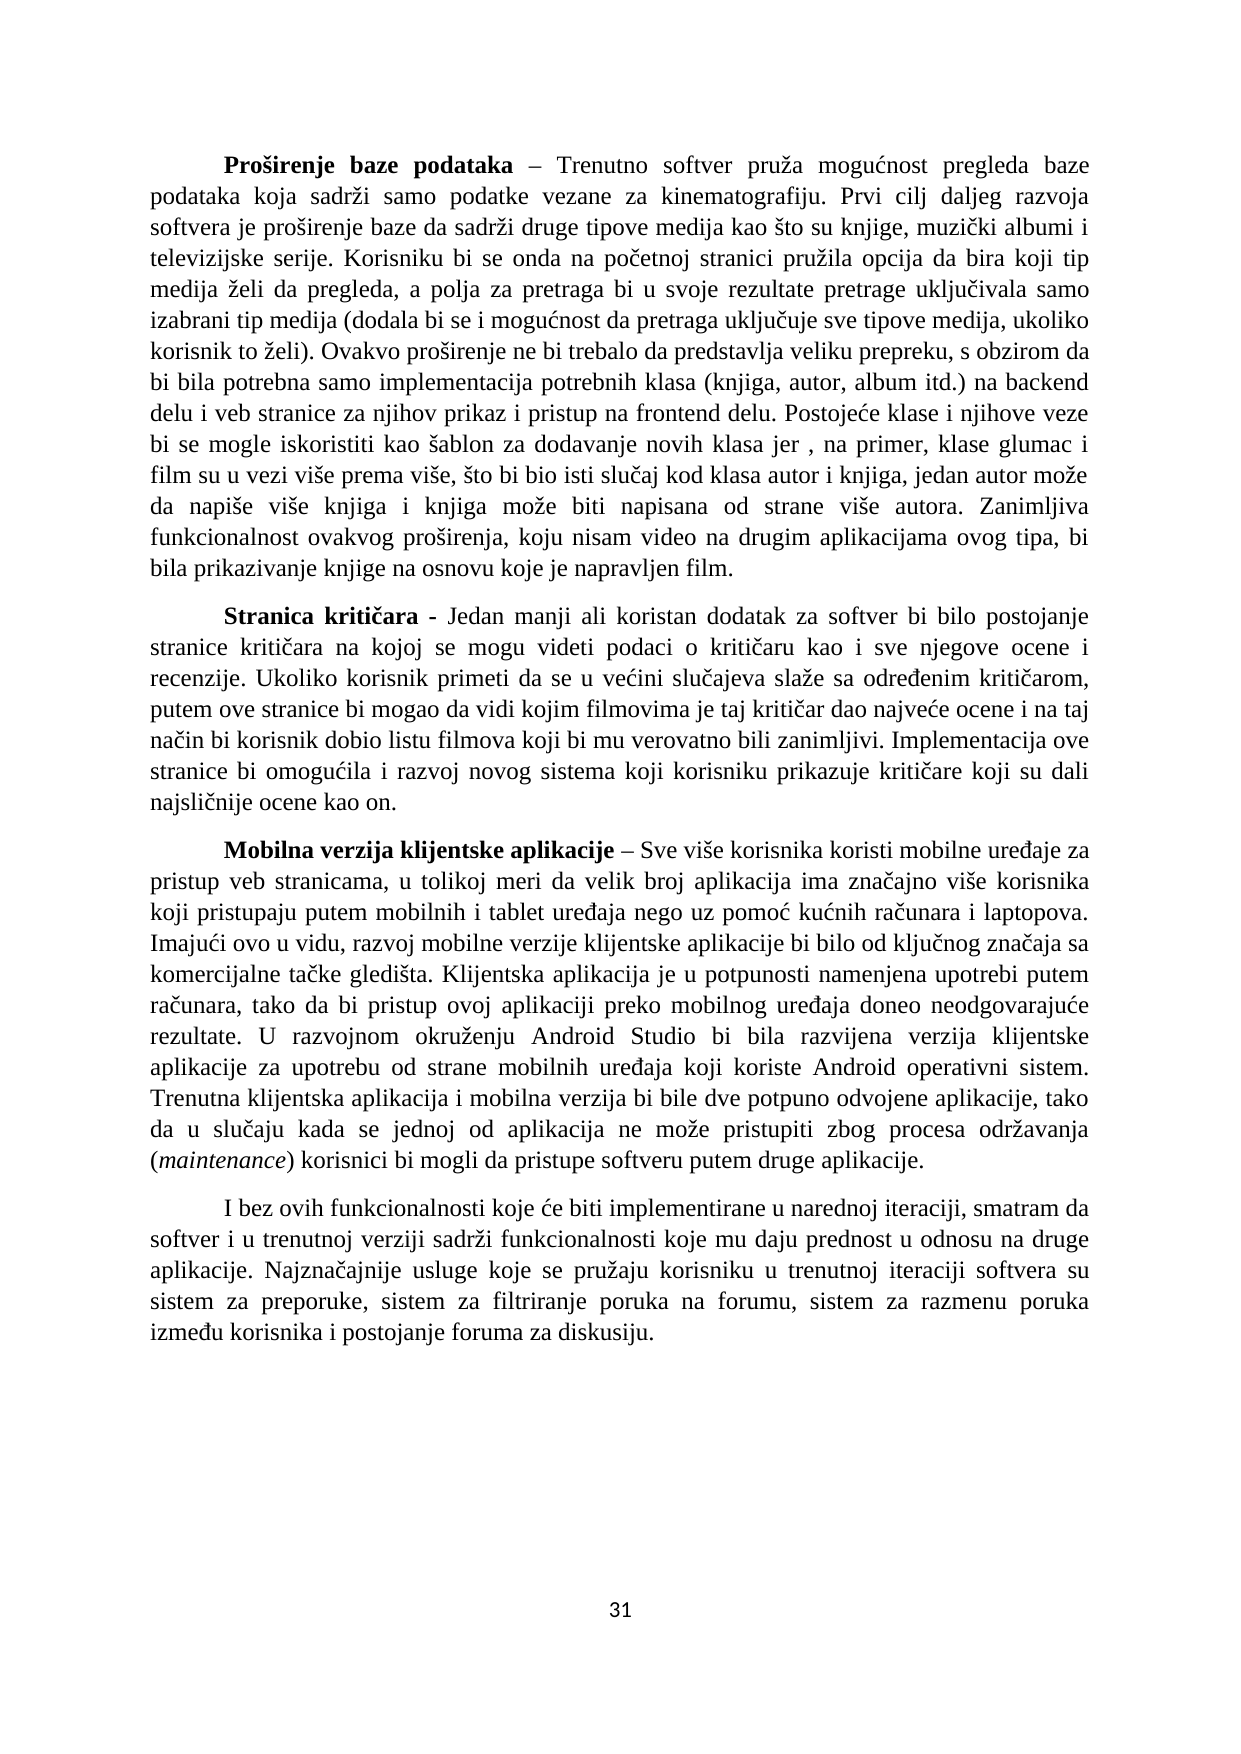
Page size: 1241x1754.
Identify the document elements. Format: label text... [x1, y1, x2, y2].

text Proširenje baze podataka – Trenutno softver pruža mogućnost pregleda baze podataka koja sadrži samo podatke vezane za kinematografiju. Prvi cilj daljeg razvoja softvera je proširenje baze da sadrži druge tipove medija kao što su knjige, muzički albumi i televizijske serije. Korisniku bi se onda na početnoj stranici pružila opcija da bira koji tip medija želi da pregleda, a polja za pretraga bi u svoje rezultate pretrage uključivala samo izabrani tip medija (dodala bi se i mogućnost da pretraga uključuje sve tipove medija, ukoliko korisnik to želi). Ovakvo proširenje ne bi trebalo da predstavlja veliku prepreku, s obzirom da bi bila potrebna samo implementacija potrebnih klasa (knjiga, autor, album itd.) na backend delu i veb stranice za njihov prikaz i pristup na frontend delu. Postojeće klase i njihove veze bi se mogle iskoristiti kao šablon za dodavanje novih klasa jer , na primer, klase glumac i film su u vezi više prema više, što bi bio isti slučaj kod klasa autor i knjiga, jedan autor može da napiše više knjiga i knjiga može biti napisana od strane više autora. Zanimljiva funkcionalnost ovakvog proširenja, koju nisam video na drugim aplikacijama ovog tipa, bi bila prikazivanje knjige na osnovu koje je napravljen film. [150, 150, 1090, 582]
text I bez ovih funkcionalnosti koje će biti implementirane u narednoj iteraciji, smatram da softver i u trenutnoj verziji sadrži funkcionalnosti koje mu daju prednost u odnosu na druge aplikacije. Najznačajnije usluge koje se pružaju korisniku u trenutnoj iteraciji softvera su sistem za preporuke, sistem za filtriranje poruka na forumu, sistem za razmenu poruka između korisnika i postojanje foruma za diskusiju. [150, 1193, 1090, 1346]
text Mobilna verzija klijentske aplikacije – Sve više korisnika koristi mobilne uređaje za pristup veb stranicama, u tolikoj meri da velik broj aplikacija ima značajno više korisnika koji pristupaju putem mobilnih i tablet uređaja nego uz pomoć kućnih računara i laptopova. Imajući ovo u vidu, razvoj mobilne verzije klijentske aplikacije bi bilo od ključnog značaja sa komercijalne tačke gledišta. Klijentska aplikacija je u potpunosti namenjena upotrebi putem računara, tako da bi pristup ovoj aplikaciji preko mobilnog uređaja doneo neodgovarajuće rezultate. U razvojnom okruženju Android Studio bi bila razvijena verzija klijentske aplikacije za upotrebu od strane mobilnih uređaja koji koriste Android operativni sistem. Trenutna klijentska aplikacija i mobilna verzija bi bile dve potpuno odvojene aplikacije, tako da u slučaju kada se jednoj od aplikacija ne može pristupiti zbog procesa održavanja (maintenance) korisnici bi mogli da pristupe softveru putem druge aplikacije. [150, 835, 1090, 1174]
text Stranica kritičara - Jedan manji ali koristan dodatak za softver bi bilo postojanje stranice kritičara na kojoj se mogu videti podaci o kritičaru kao i sve njegove ocene i recenzije. Ukoliko korisnik primeti da se u većini slučajeva slaže sa određenim kritičarom, putem ove stranice bi mogao da vidi kojim filmovima je taj kritičar dao najveće ocene i na taj način bi korisnik dobio listu filmova koji bi mu verovatno bili zanimljivi. Implementacija ove stranice bi omogućila i razvoj novog sistema koji korisniku prikazuje kritičare koji su dali najsličnije ocene kao on. [150, 601, 1090, 816]
